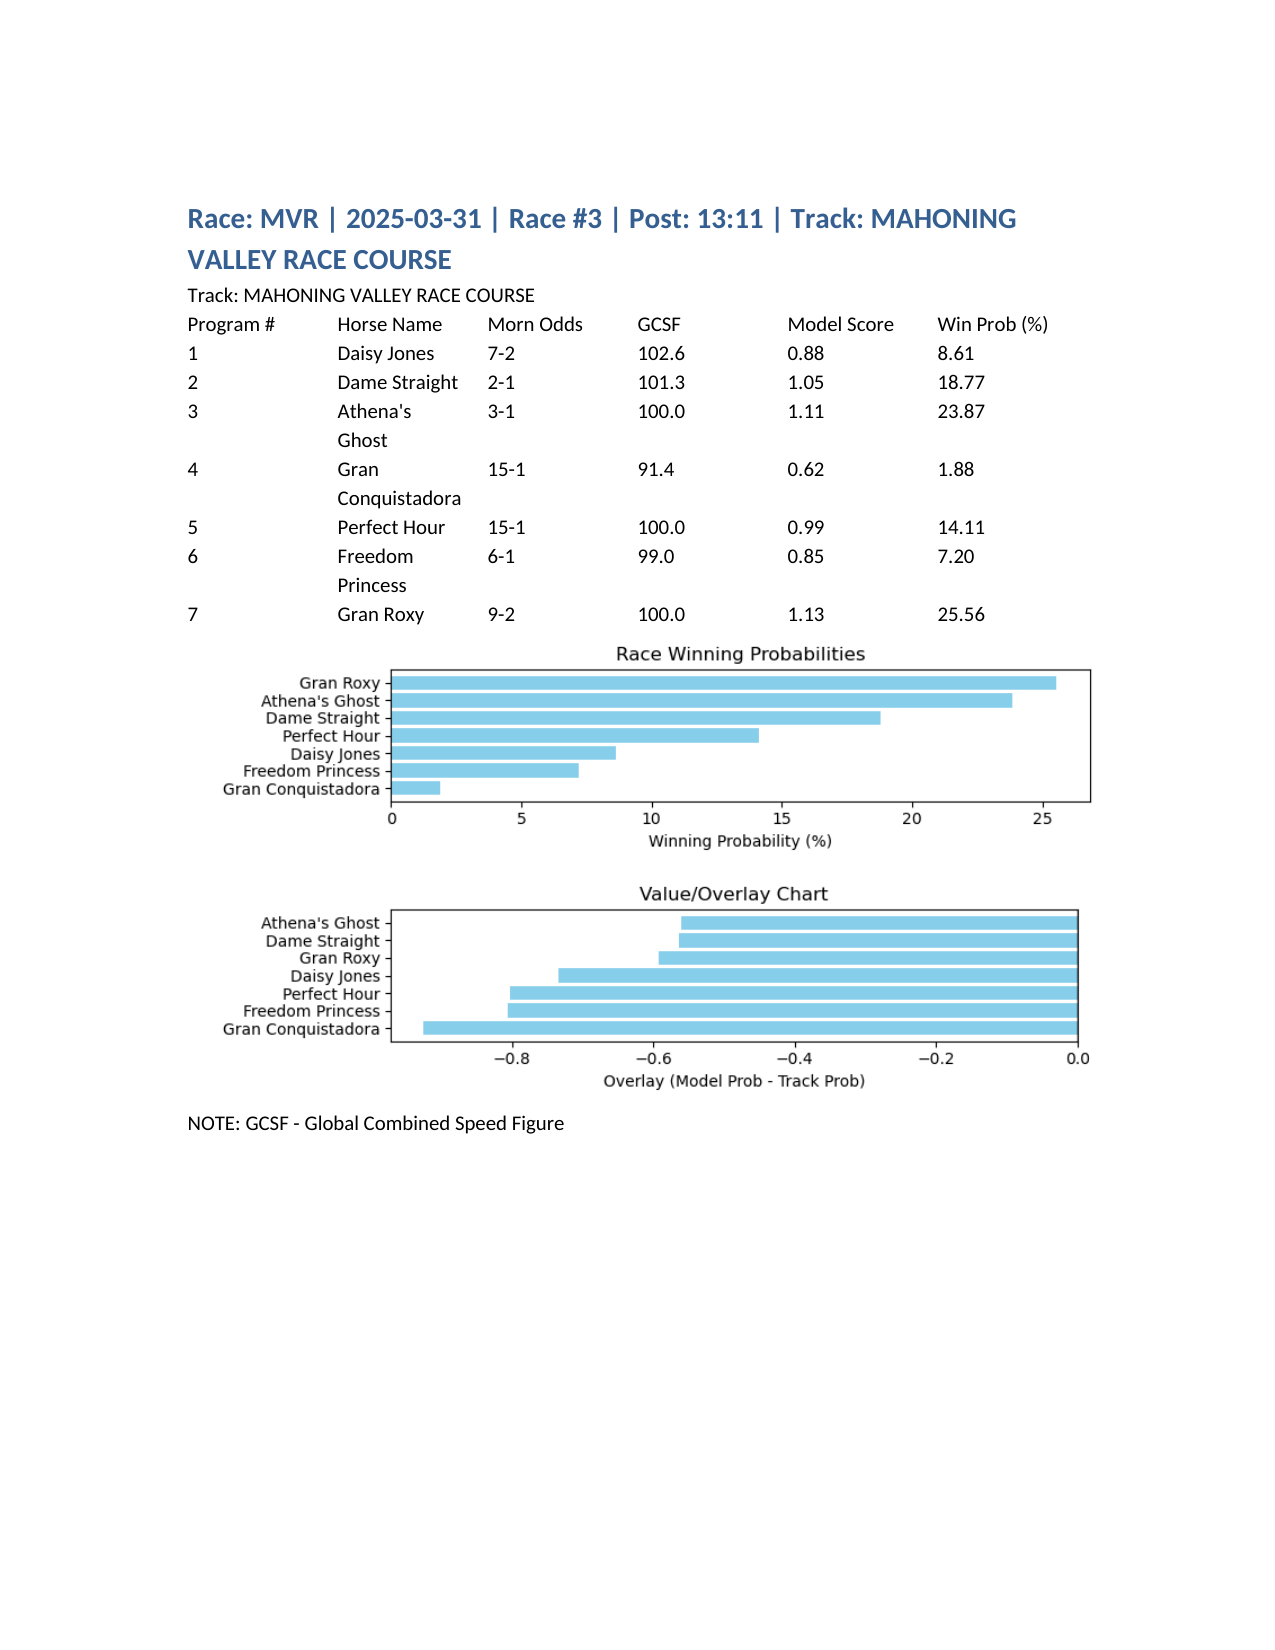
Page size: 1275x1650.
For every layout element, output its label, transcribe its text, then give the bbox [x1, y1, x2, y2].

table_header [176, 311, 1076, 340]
subtitle Race: MVR | 2025-03-31 | Race #3 | Post: 13:11 | Track: MAHONING VALLEY RACE COURSE [187, 200, 1087, 277]
picture [206, 630, 1107, 867]
text NOTE: GCSF - Global Combined Speed Figure [187, 1110, 1087, 1136]
picture [206, 870, 1107, 1107]
text Track: MAHONING VALLEY RACE COURSE [187, 282, 1087, 307]
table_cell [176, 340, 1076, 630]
